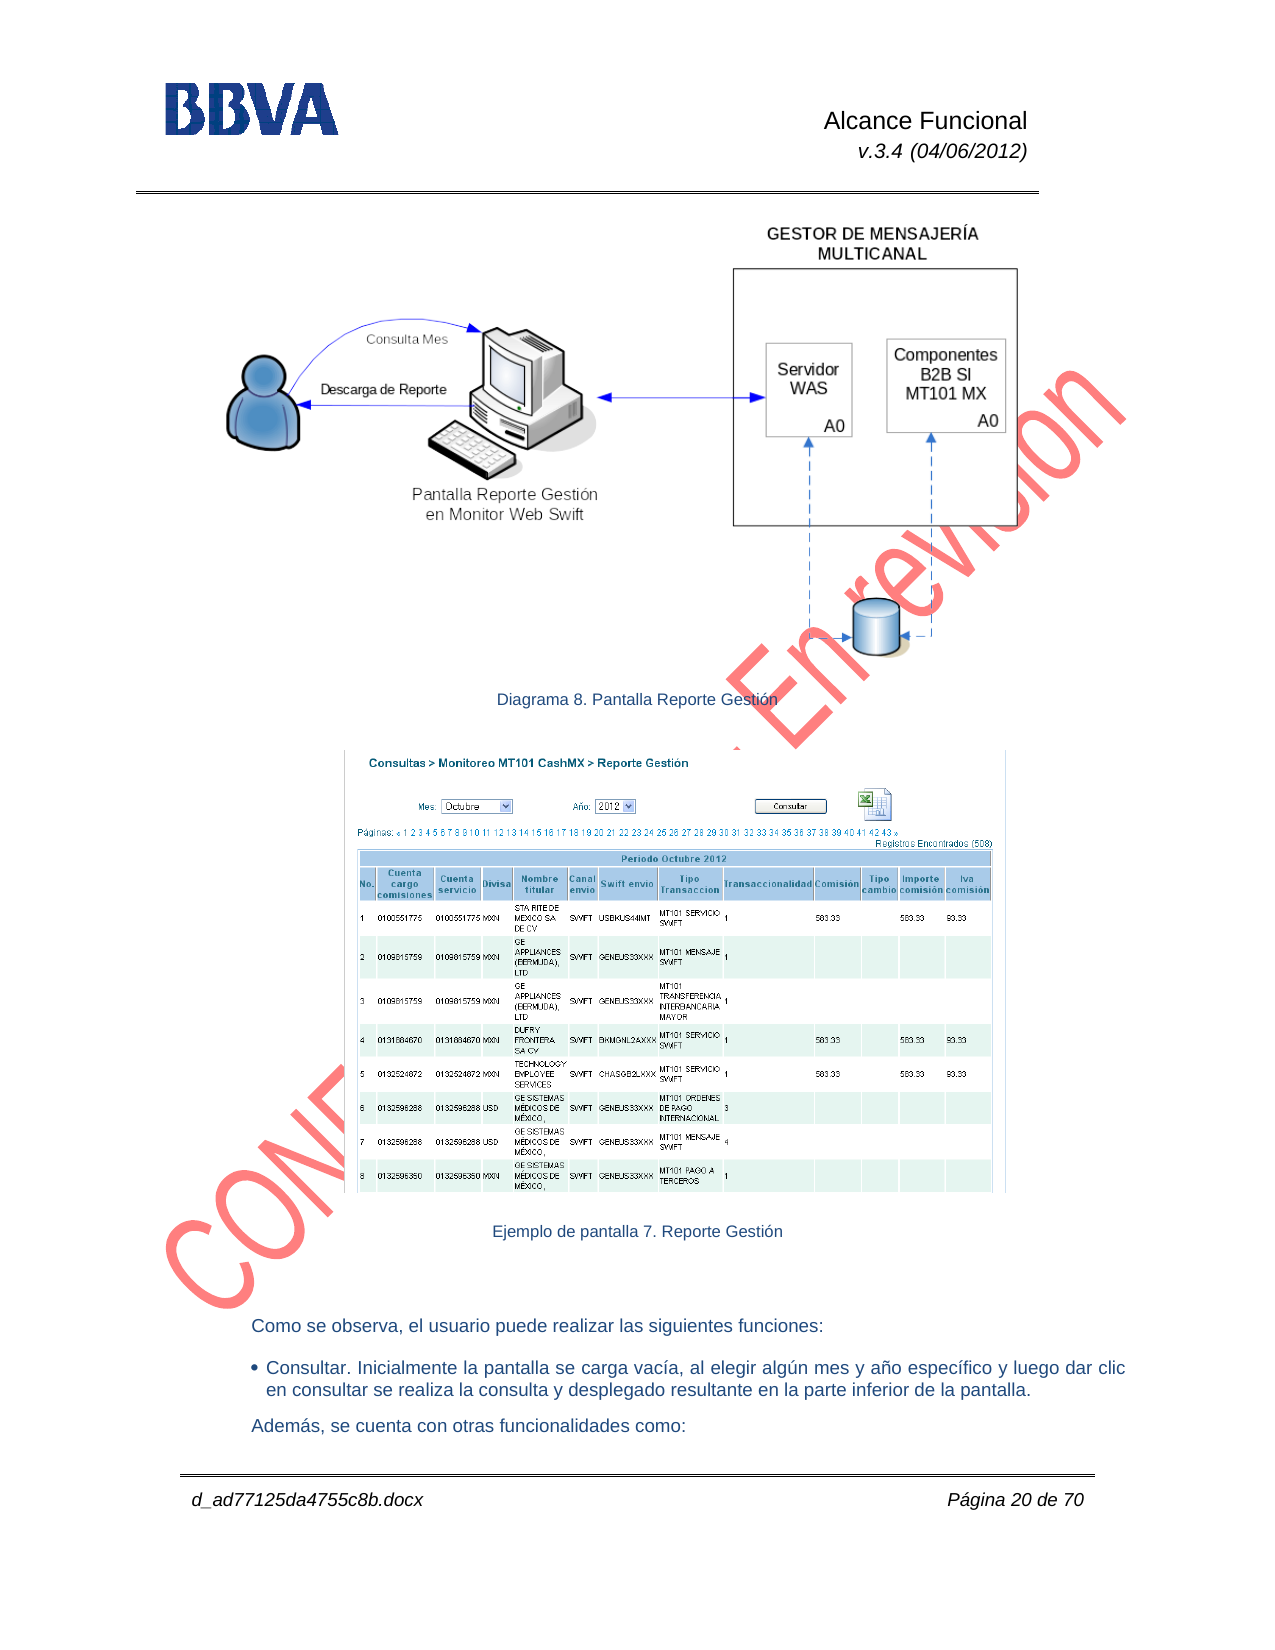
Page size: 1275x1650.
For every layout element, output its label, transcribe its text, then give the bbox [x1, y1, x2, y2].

text Como se observa, el usuario puede realizar las siguientes funciones: [251, 1314, 1127, 1336]
picture [165, 83, 339, 135]
text Ejemplo de pantalla 7. Reporte Gestión [148, 1222, 1127, 1241]
text Además, se cuenta con otras funcionalidades como: [251, 1414, 1127, 1436]
picture [344, 750, 1006, 1193]
text Diagrama 8. Pantalla Reporte Gestión [148, 690, 1127, 709]
list Consultar. Inicialmente la pantalla se carga vacía, al elegir algún mes y año específico y luego dar clic en consultar se realiza la consulta y desplegado resultante en la parte inferior de la pantalla. [251, 1357, 1127, 1400]
